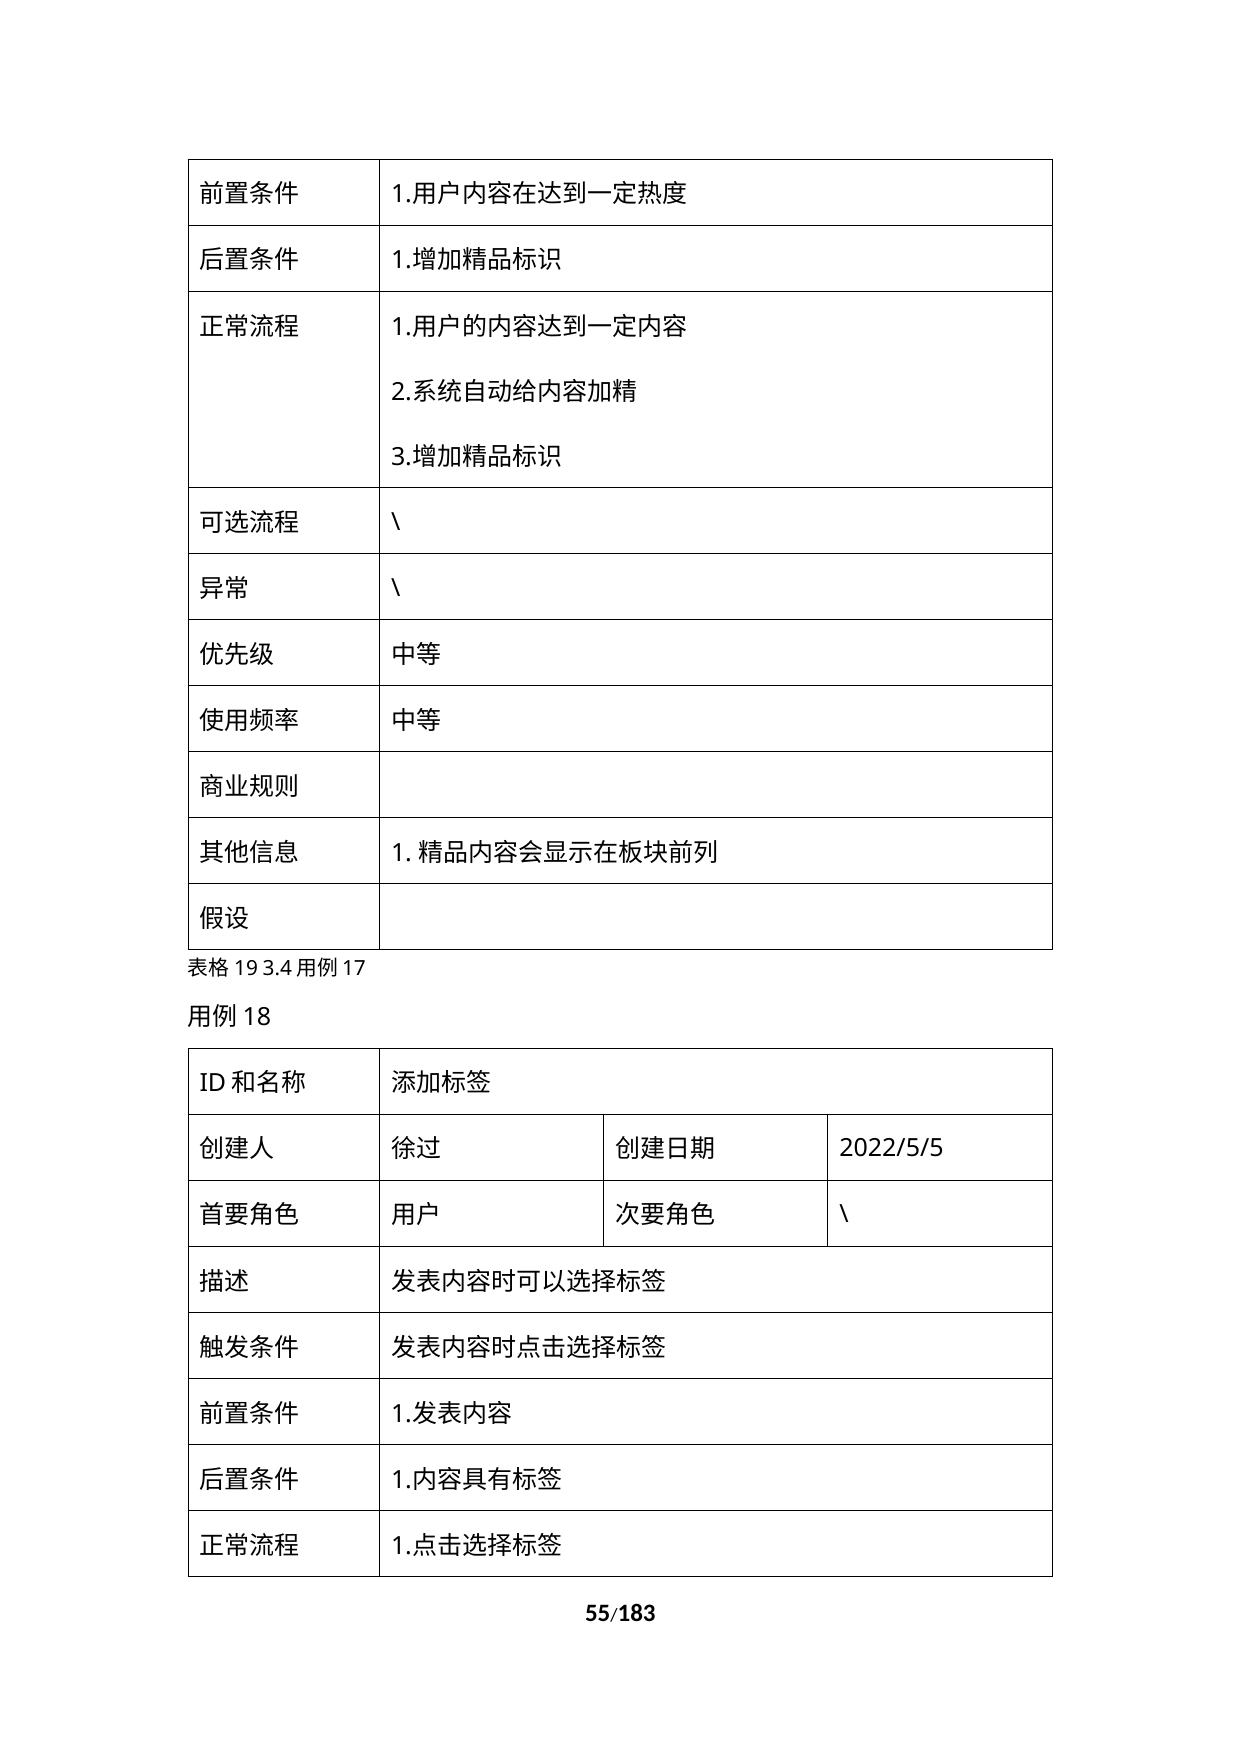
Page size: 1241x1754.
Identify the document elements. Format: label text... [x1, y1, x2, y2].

table_cell 2022/5/5 [828, 1115, 1052, 1179]
table_header 添加标签 [380, 1049, 1052, 1113]
table_cell \ [380, 554, 1052, 619]
table_cell 创建日期 [604, 1115, 827, 1179]
table_cell 使用频率 [189, 686, 379, 751]
table_cell 优先级 [189, 620, 379, 685]
table_cell 后置条件 [189, 226, 379, 291]
table_header ID和名称 [189, 1049, 379, 1113]
table_cell 1. 精品内容会显示在板块前列 [380, 818, 1052, 883]
table_cell [380, 752, 1052, 817]
table_cell \ [380, 488, 1052, 553]
table_cell 1.用户内容在达到一定热度 [380, 160, 1052, 224]
table_cell 1.发表内容 [380, 1379, 1052, 1444]
table_cell 1.增加精品标识 [380, 226, 1052, 291]
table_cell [380, 1511, 1052, 1576]
table_cell 首要角色 [189, 1181, 379, 1246]
table_cell 正常流程 [189, 1511, 379, 1576]
table_cell 发表内容时点击选择标签 [380, 1313, 1052, 1378]
table_cell 前置条件 [189, 160, 379, 224]
table_cell 商业规则 [189, 752, 379, 817]
table_cell \ [828, 1181, 1052, 1246]
table_cell 1.内容具有标签 [380, 1445, 1052, 1510]
table_cell 异常 [189, 554, 379, 619]
table_cell 用户 [380, 1181, 603, 1246]
table_cell 描述 [189, 1247, 379, 1312]
table_cell 其他信息 [189, 818, 379, 883]
table_cell 后置条件 [189, 1445, 379, 1510]
table_cell 中等 [380, 620, 1052, 685]
table_cell 1.用户的内容达到一定内容 2.系统自动给内容加精 3.增加精品标识 [380, 292, 1052, 487]
table_cell 前置条件 [189, 1379, 379, 1444]
table_cell 中等 [380, 686, 1052, 751]
table_cell 发表内容时可以选择标签 [380, 1247, 1052, 1312]
table_cell 假设 [189, 884, 379, 949]
table_cell 可选流程 [189, 488, 379, 553]
table_cell 创建人 [189, 1115, 379, 1179]
table_cell 触发条件 [189, 1313, 379, 1378]
text 用例18 [187, 982, 1053, 1047]
text 表格 19 3.4用例17 [187, 950, 1053, 982]
table_cell 徐过 [380, 1115, 603, 1179]
table_cell [380, 884, 1052, 949]
table_cell 正常流程 [189, 292, 379, 487]
table_cell 次要角色 [604, 1181, 827, 1246]
